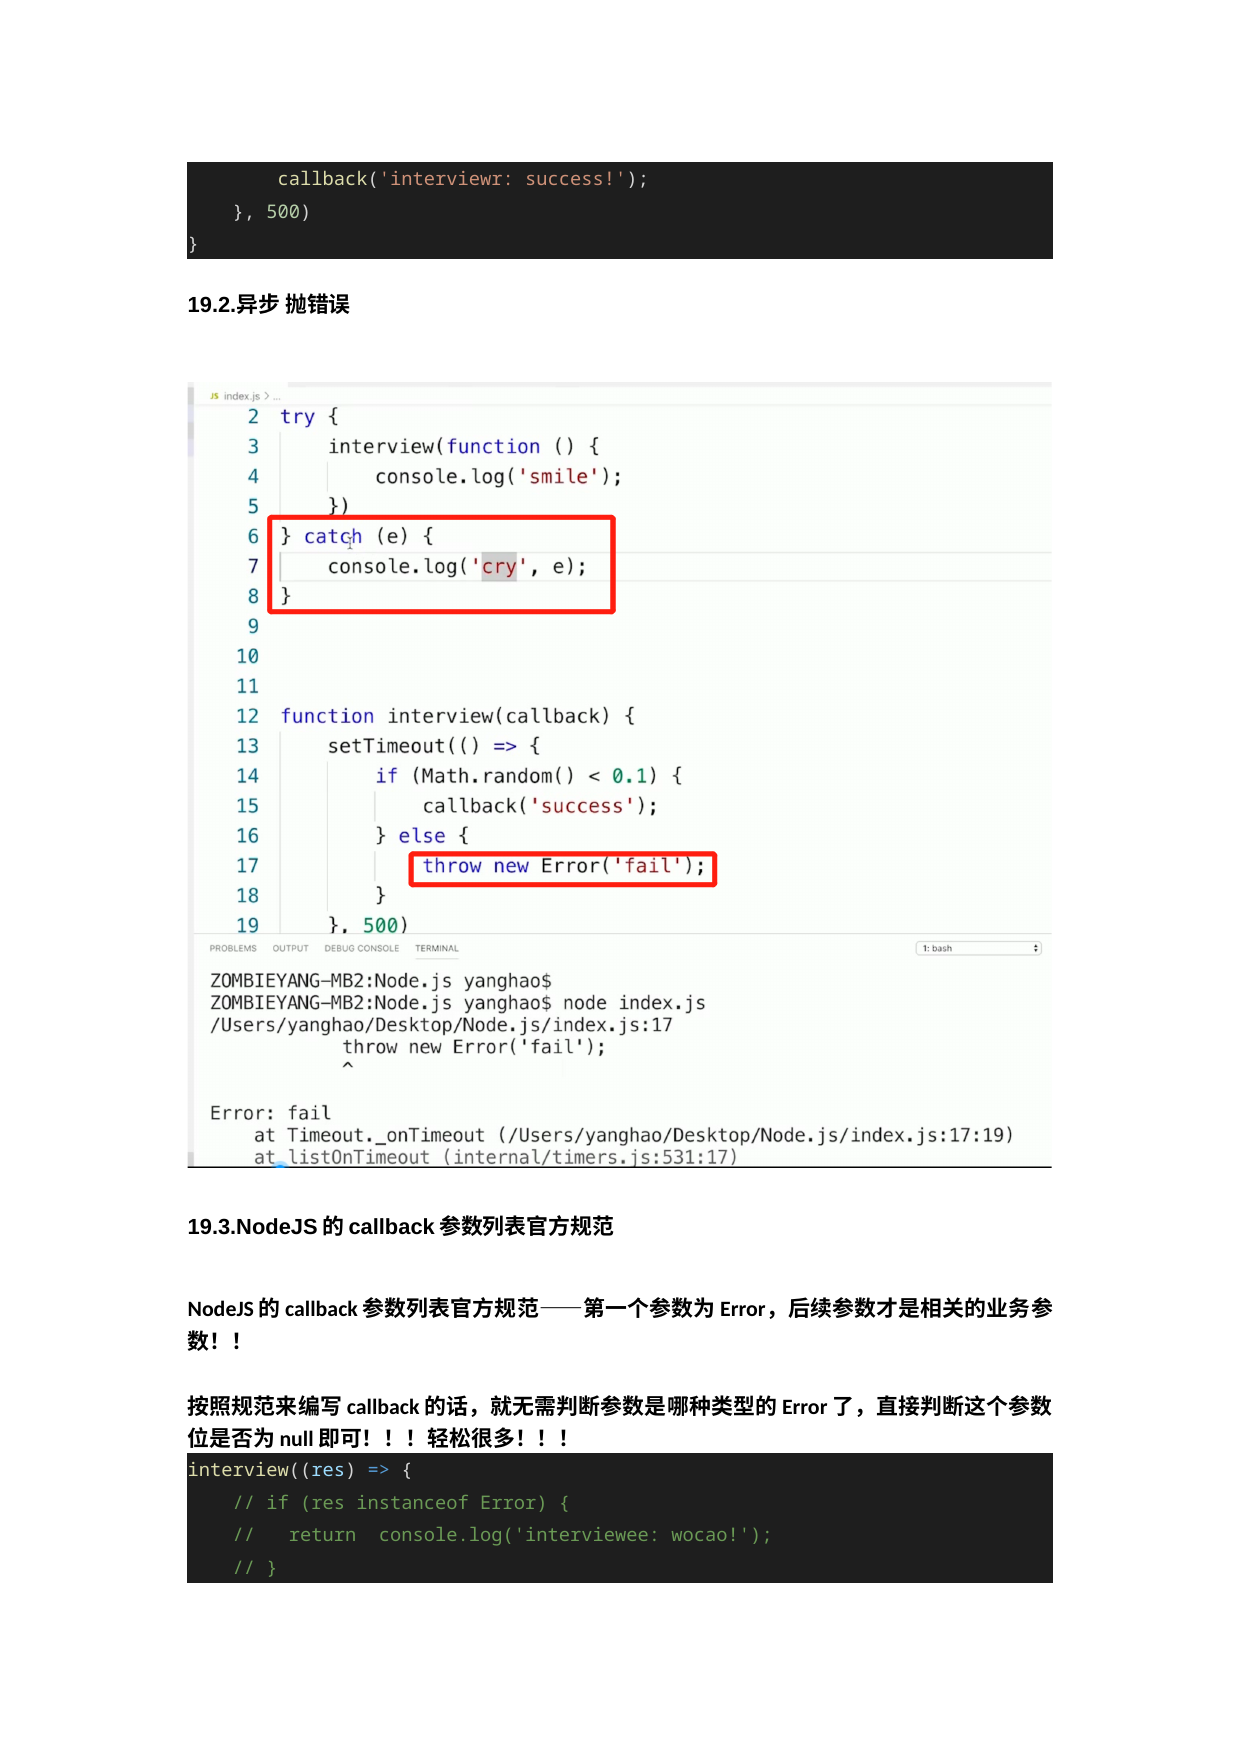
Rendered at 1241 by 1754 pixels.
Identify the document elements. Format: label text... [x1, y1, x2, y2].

text // return console.log('interviewee: wocao!'); [187, 1518, 1053, 1551]
subtitle 19.3.NodeJS的callback参数列表官方规范 [187, 1208, 1053, 1241]
text callback('interviewr: success!'); [187, 162, 1053, 194]
text // if (res instanceof Error) { [187, 1486, 1053, 1518]
picture [187, 382, 1052, 1168]
subtitle NodeJS的callback参数列表官方规范——第一个参数为Error，后续参数才是相关的业务参数！！ [187, 1291, 1053, 1356]
text interview((res) => { [187, 1453, 1053, 1486]
subtitle 19.2.异步 抛错误 [187, 287, 1053, 319]
text }, 500) [187, 194, 1053, 227]
text } [187, 227, 1053, 259]
text // } [187, 1551, 1053, 1583]
subtitle 按照规范来编写callback的话，就无需判断参数是哪种类型的Error了，直接判断这个参数位是否为null即可！！！轻松很多！！！ [187, 1388, 1053, 1453]
